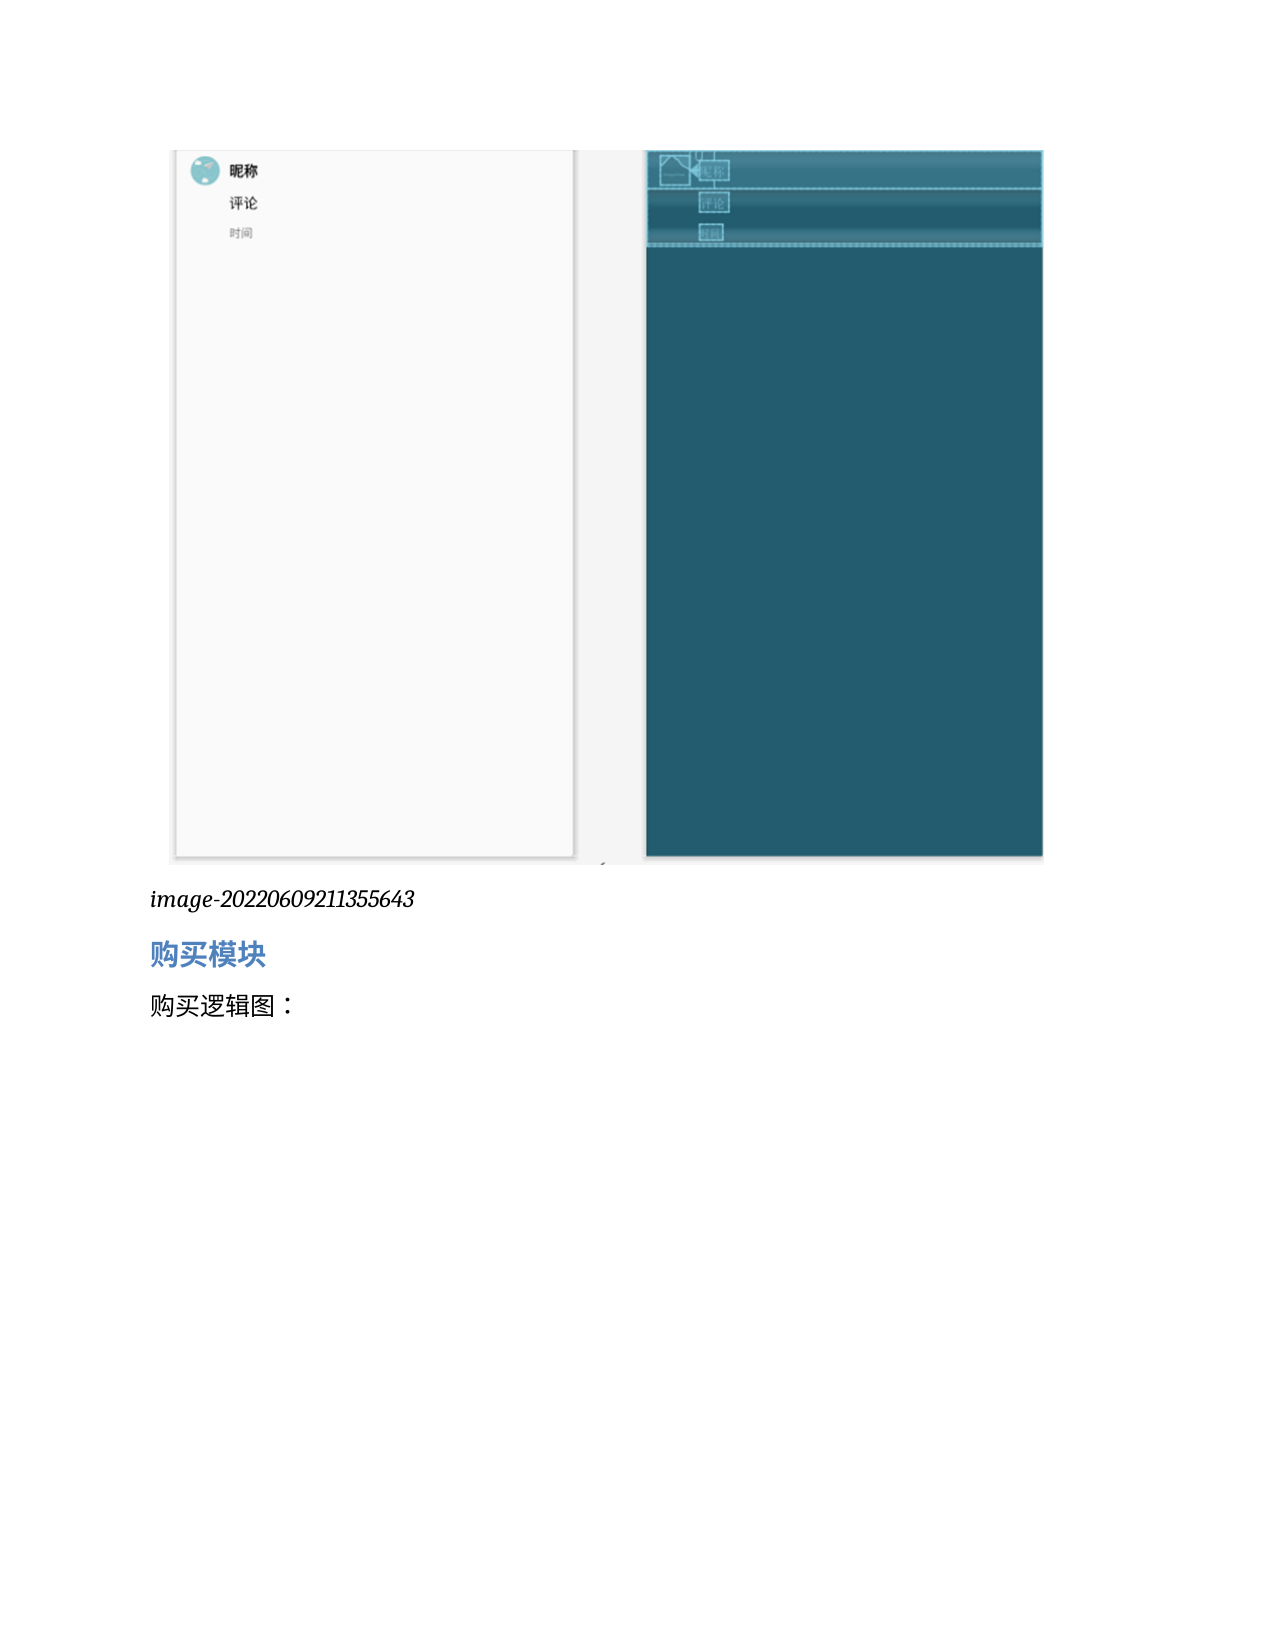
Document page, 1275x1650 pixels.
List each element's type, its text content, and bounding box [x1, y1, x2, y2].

text image-20220609211355643 [150, 885, 1125, 914]
text 购买逻辑图： [150, 993, 1125, 1022]
subtitle 购买模块 [150, 934, 1125, 974]
picture [168, 150, 1044, 865]
